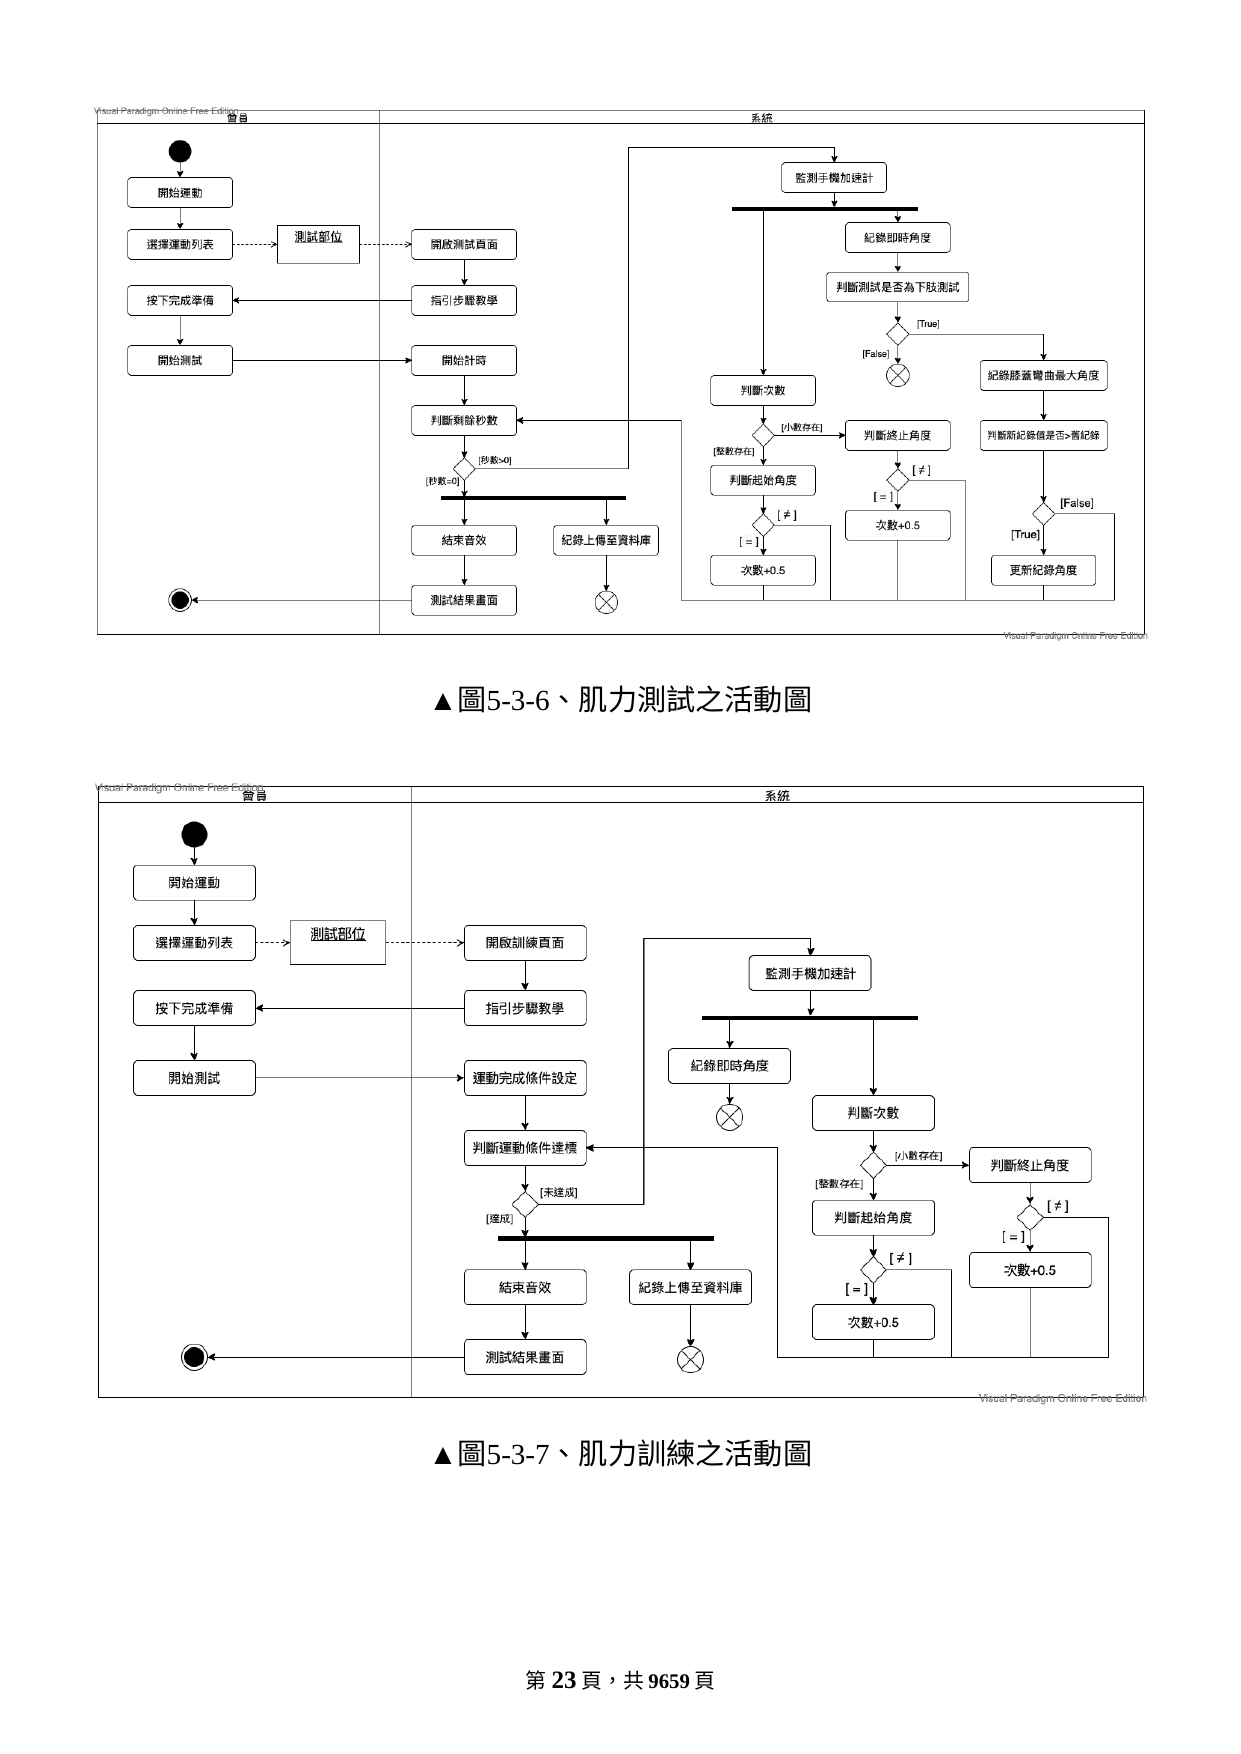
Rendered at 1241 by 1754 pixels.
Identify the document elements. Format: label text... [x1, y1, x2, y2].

picture [89, 777, 1152, 1406]
picture [89, 102, 1152, 642]
